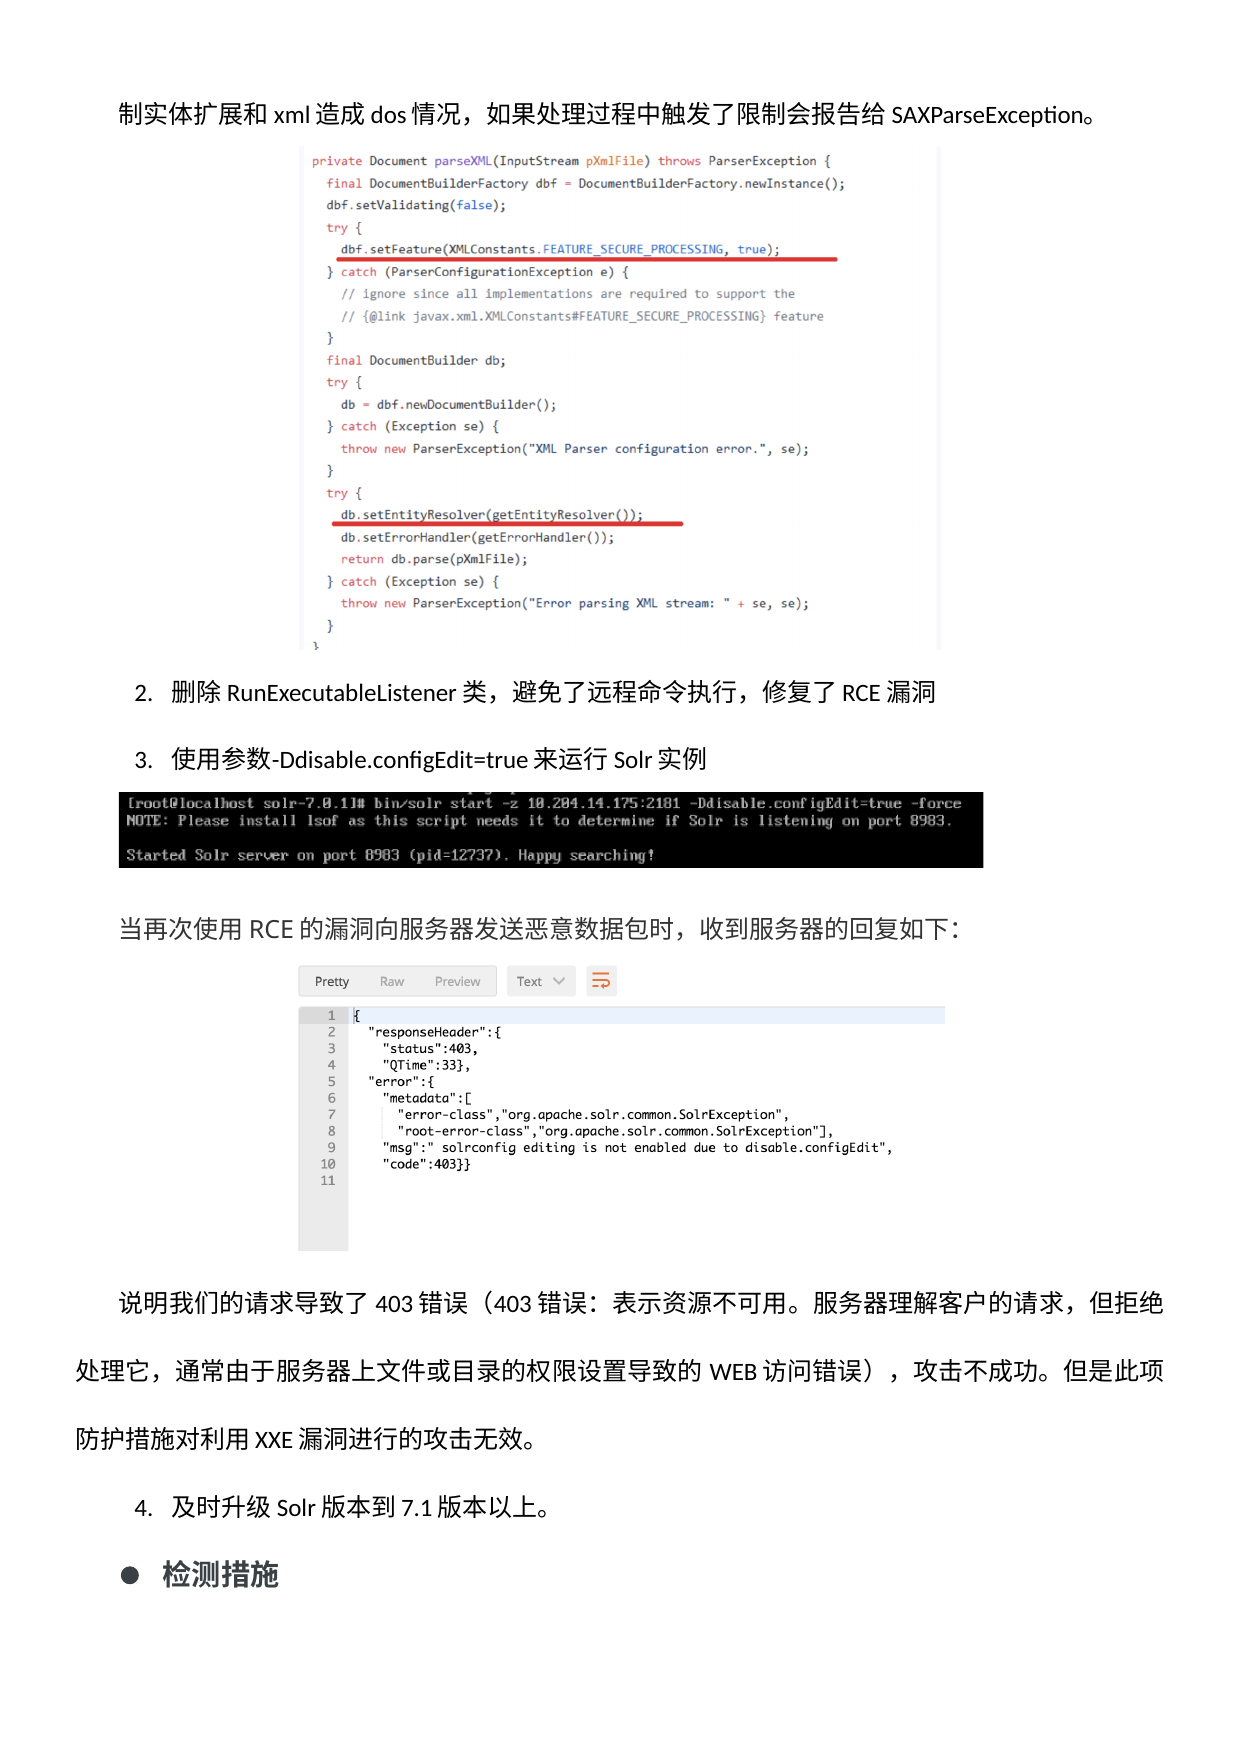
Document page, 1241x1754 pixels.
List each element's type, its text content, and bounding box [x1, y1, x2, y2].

picture [118, 792, 984, 868]
list 检测措施 [119, 1539, 1165, 1607]
picture [295, 961, 946, 1251]
list 使用参数-Ddisable.configEdit=true来运行Solr实例 [134, 724, 1165, 792]
picture [299, 146, 942, 650]
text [119, 79, 1165, 147]
text 当再次使用RCE的漏洞向服务器发送恶意数据包时，收到服务器的回复如下： [75, 894, 1165, 962]
list 删除RunExecutableListener类，避免了远程命令执行，修复了RCE漏洞 [134, 656, 1165, 724]
text 说明我们的请求导致了403错误（403错误：表示资源不可用。服务器理解客户的请求，但拒绝处理它，通常由于服务器上文件或目录的权限设置导致的WEB访问错误），攻击不成功。但是此项防护措施对利用XXE漏洞进行的攻击无效。 [75, 1267, 1165, 1471]
list 及时升级Solr版本到7.1版本以上。 [134, 1471, 1165, 1539]
